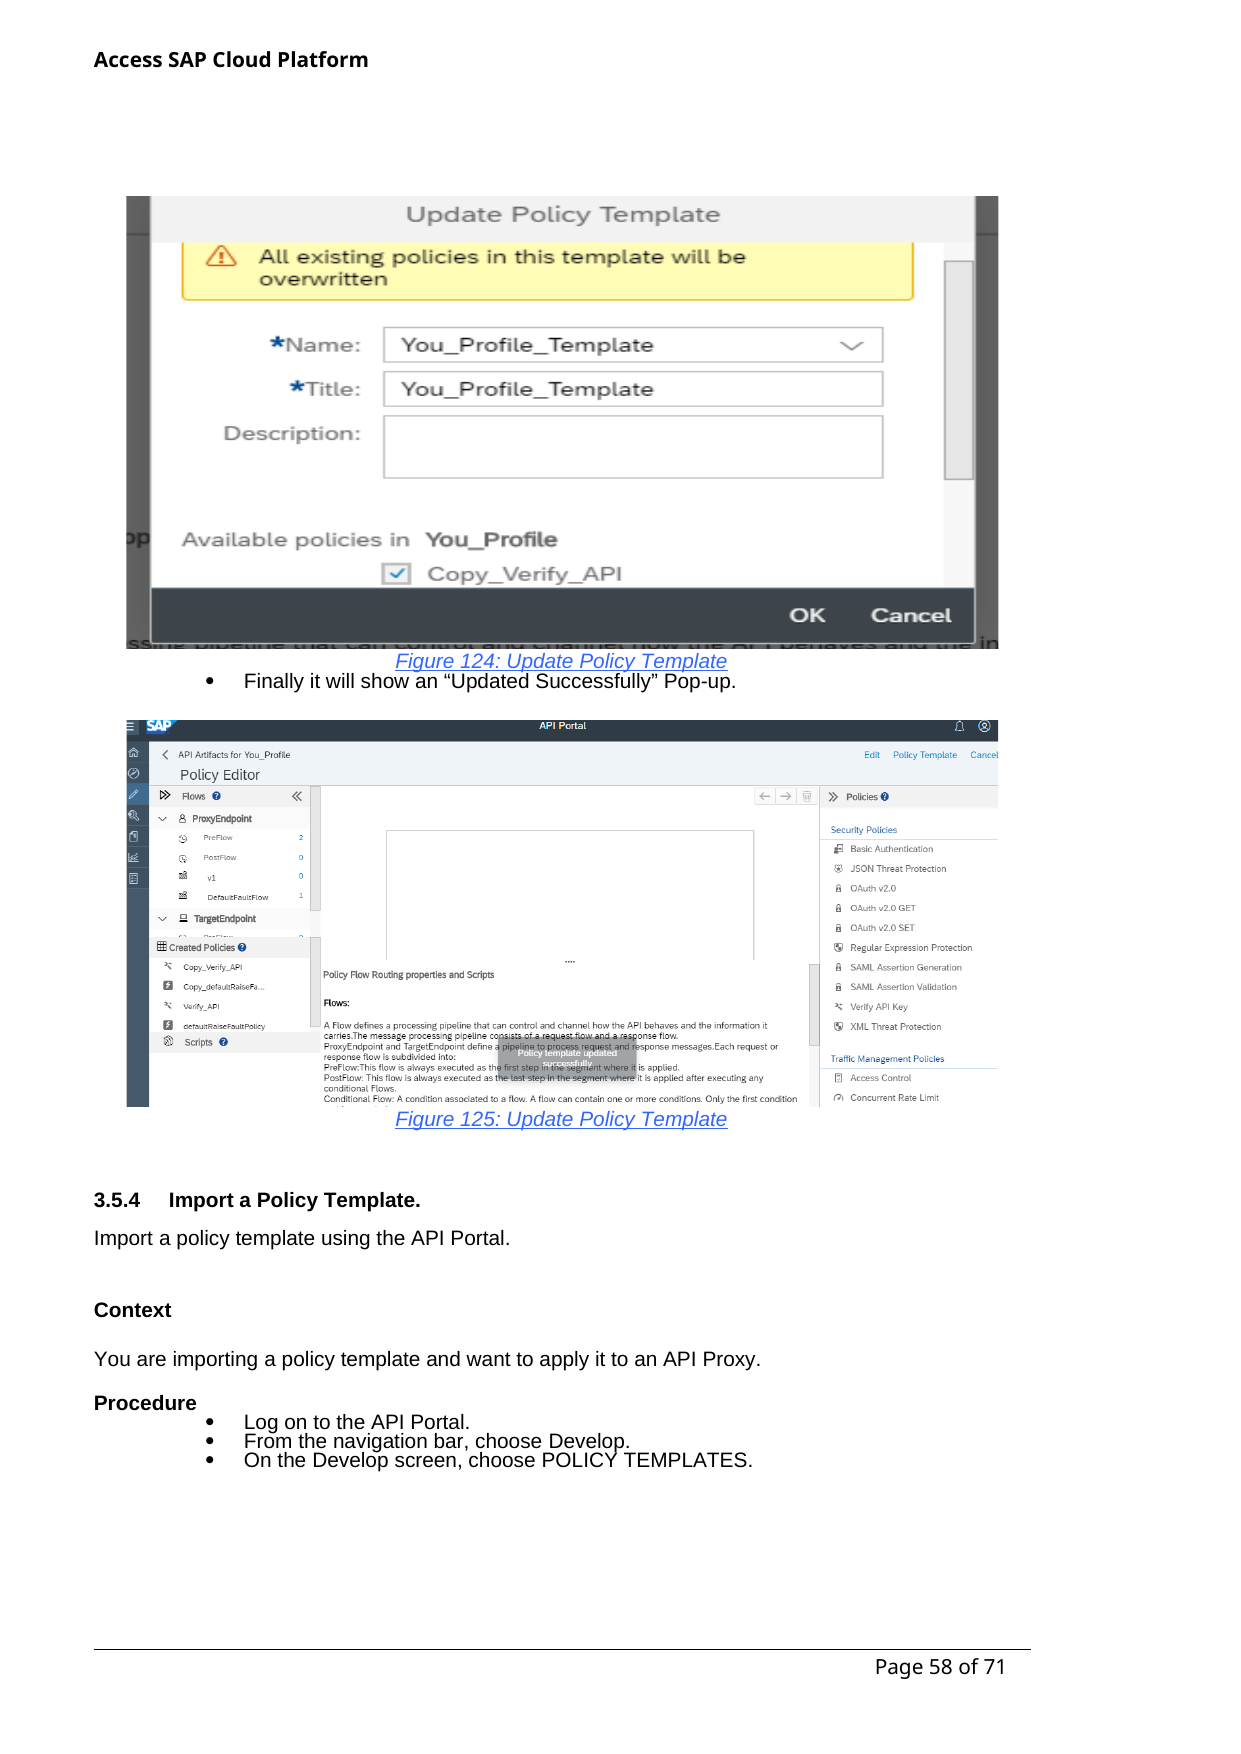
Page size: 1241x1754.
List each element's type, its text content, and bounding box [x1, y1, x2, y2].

text Figure 125: Update Policy Template [94, 1107, 1031, 1131]
picture [126, 196, 999, 649]
text You are importing a policy template and want to apply it to an API Proxy. [264, 1346, 1031, 1371]
list Import a Policy Template. [94, 1188, 1031, 1212]
list On the Develop screen, choose POLICY TEMPLATES. [206, 1452, 1031, 1471]
text Procedure [94, 1395, 1031, 1414]
text Import a policy template using the API Portal. [159, 1225, 1031, 1250]
picture [126, 720, 999, 1107]
list Finally it will show an “Updated Successfully” Pop-up. [206, 673, 1031, 692]
list Log on to the API Portal. [206, 1414, 1031, 1433]
text Context [94, 1302, 1031, 1322]
text Figure 124: Update Policy Template [94, 649, 1031, 673]
list From the navigation bar, choose Develop. [206, 1433, 1031, 1452]
